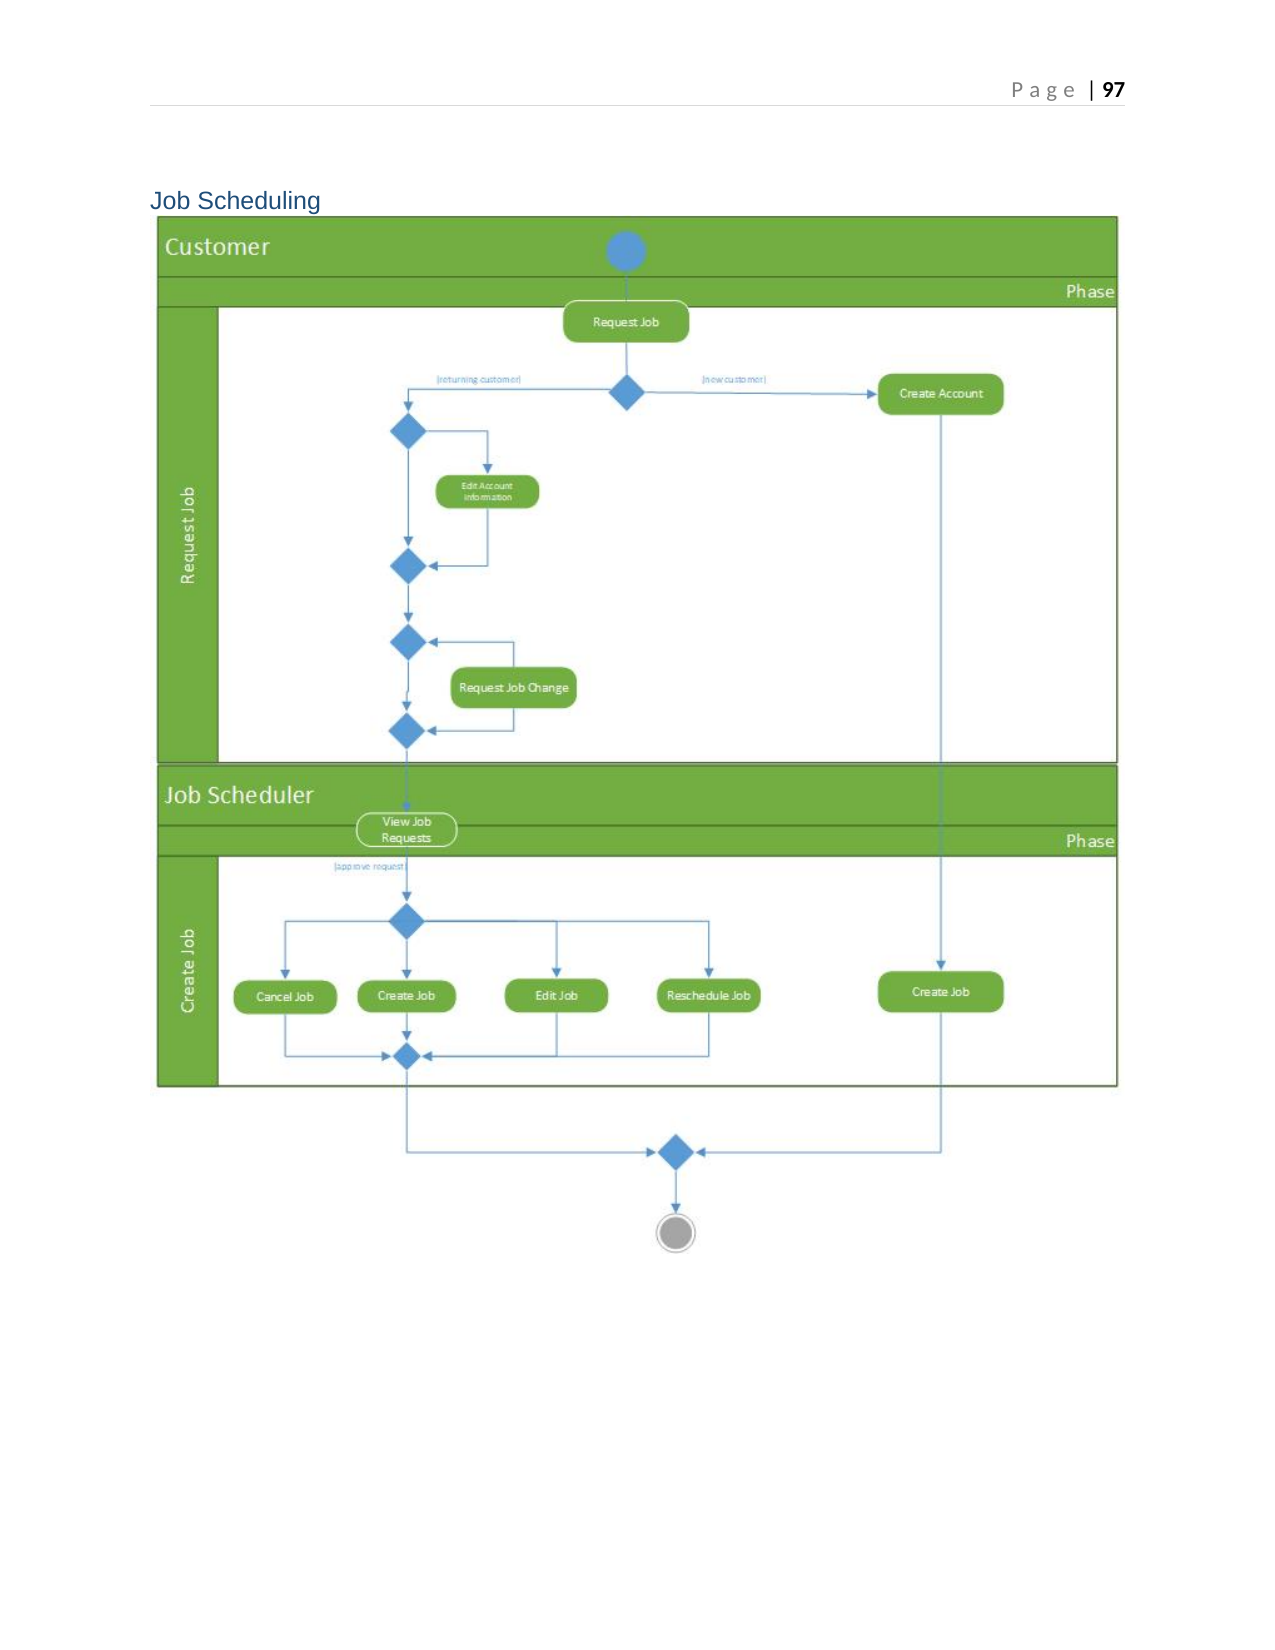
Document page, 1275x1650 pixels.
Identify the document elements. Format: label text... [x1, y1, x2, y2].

subtitle Job Scheduling [150, 186, 1125, 215]
picture [150, 215, 1125, 1254]
